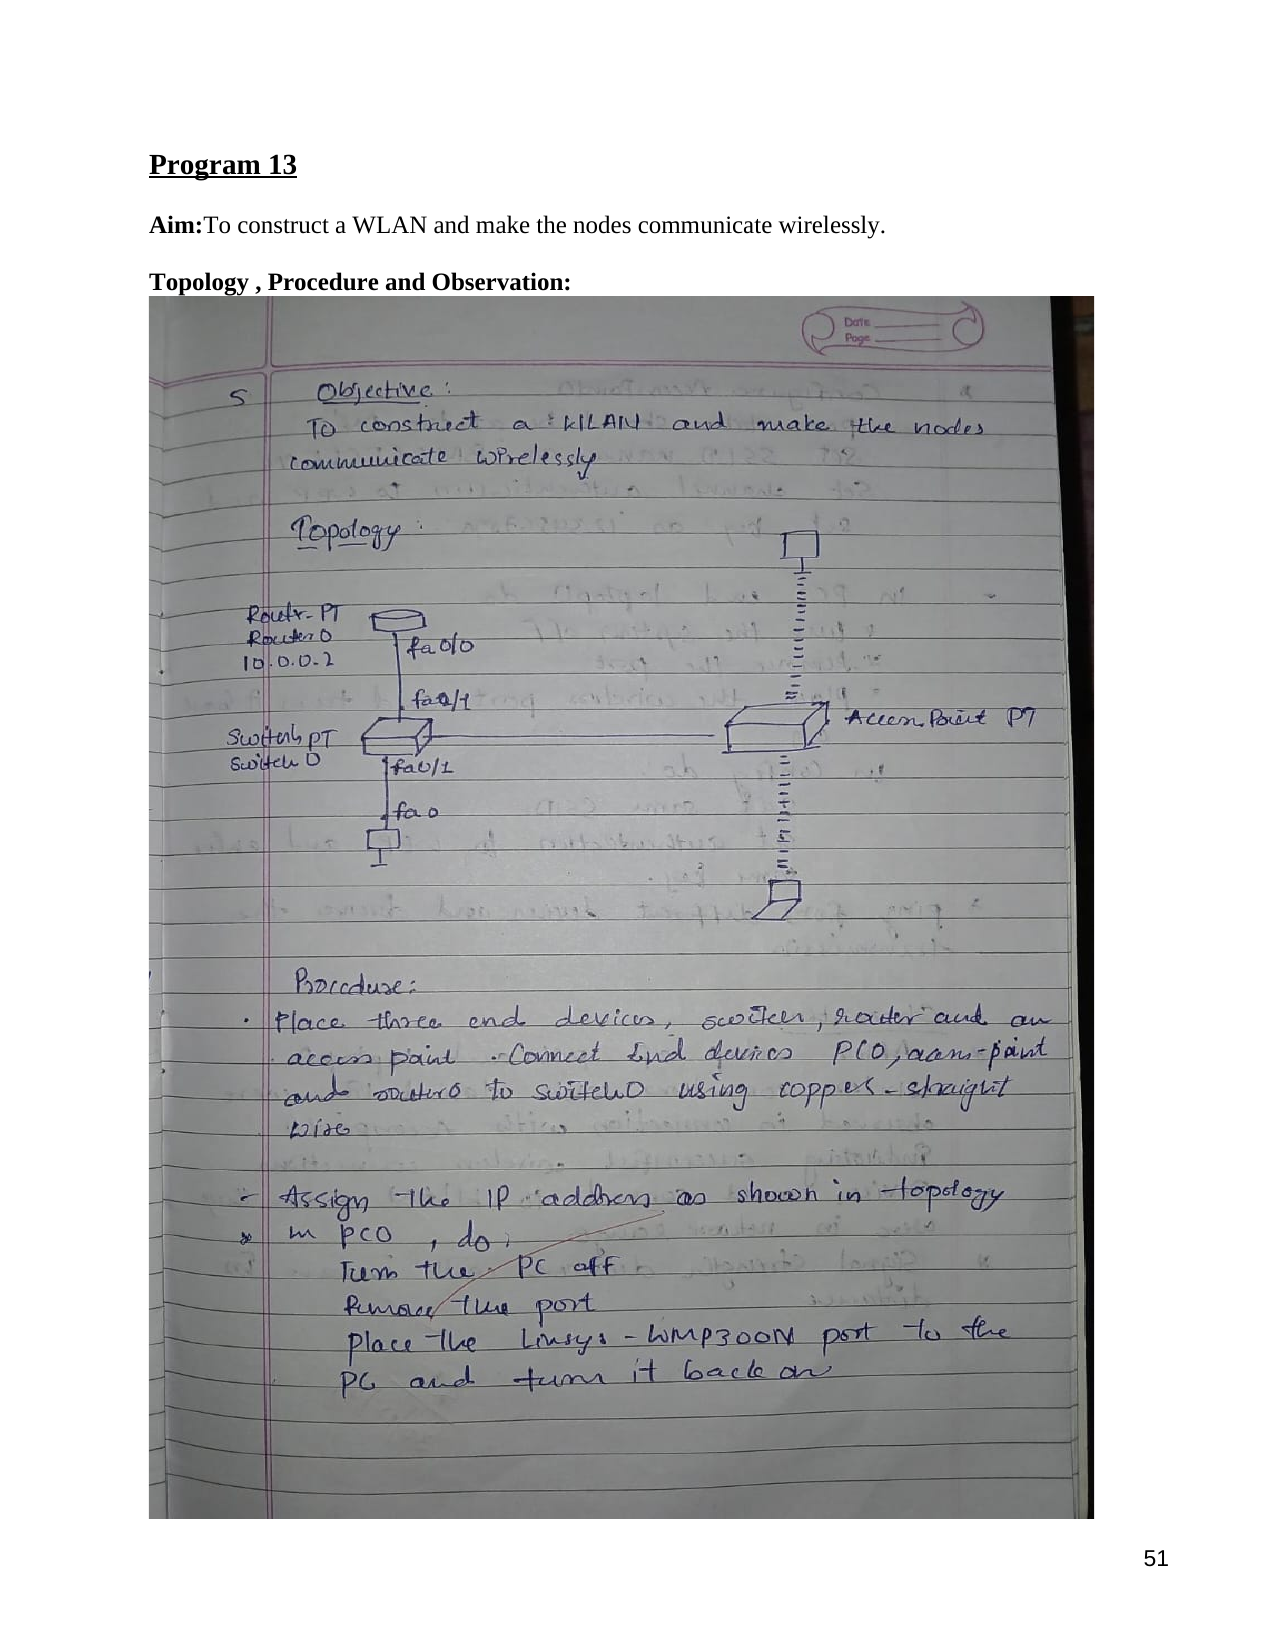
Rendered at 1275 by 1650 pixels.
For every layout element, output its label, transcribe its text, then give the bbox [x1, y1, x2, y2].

picture [148, 296, 1095, 1519]
text Program 13 [149, 147, 1169, 181]
text Aim:To construct a WLAN and make the nodes communicate wirelessly. [149, 210, 1169, 238]
